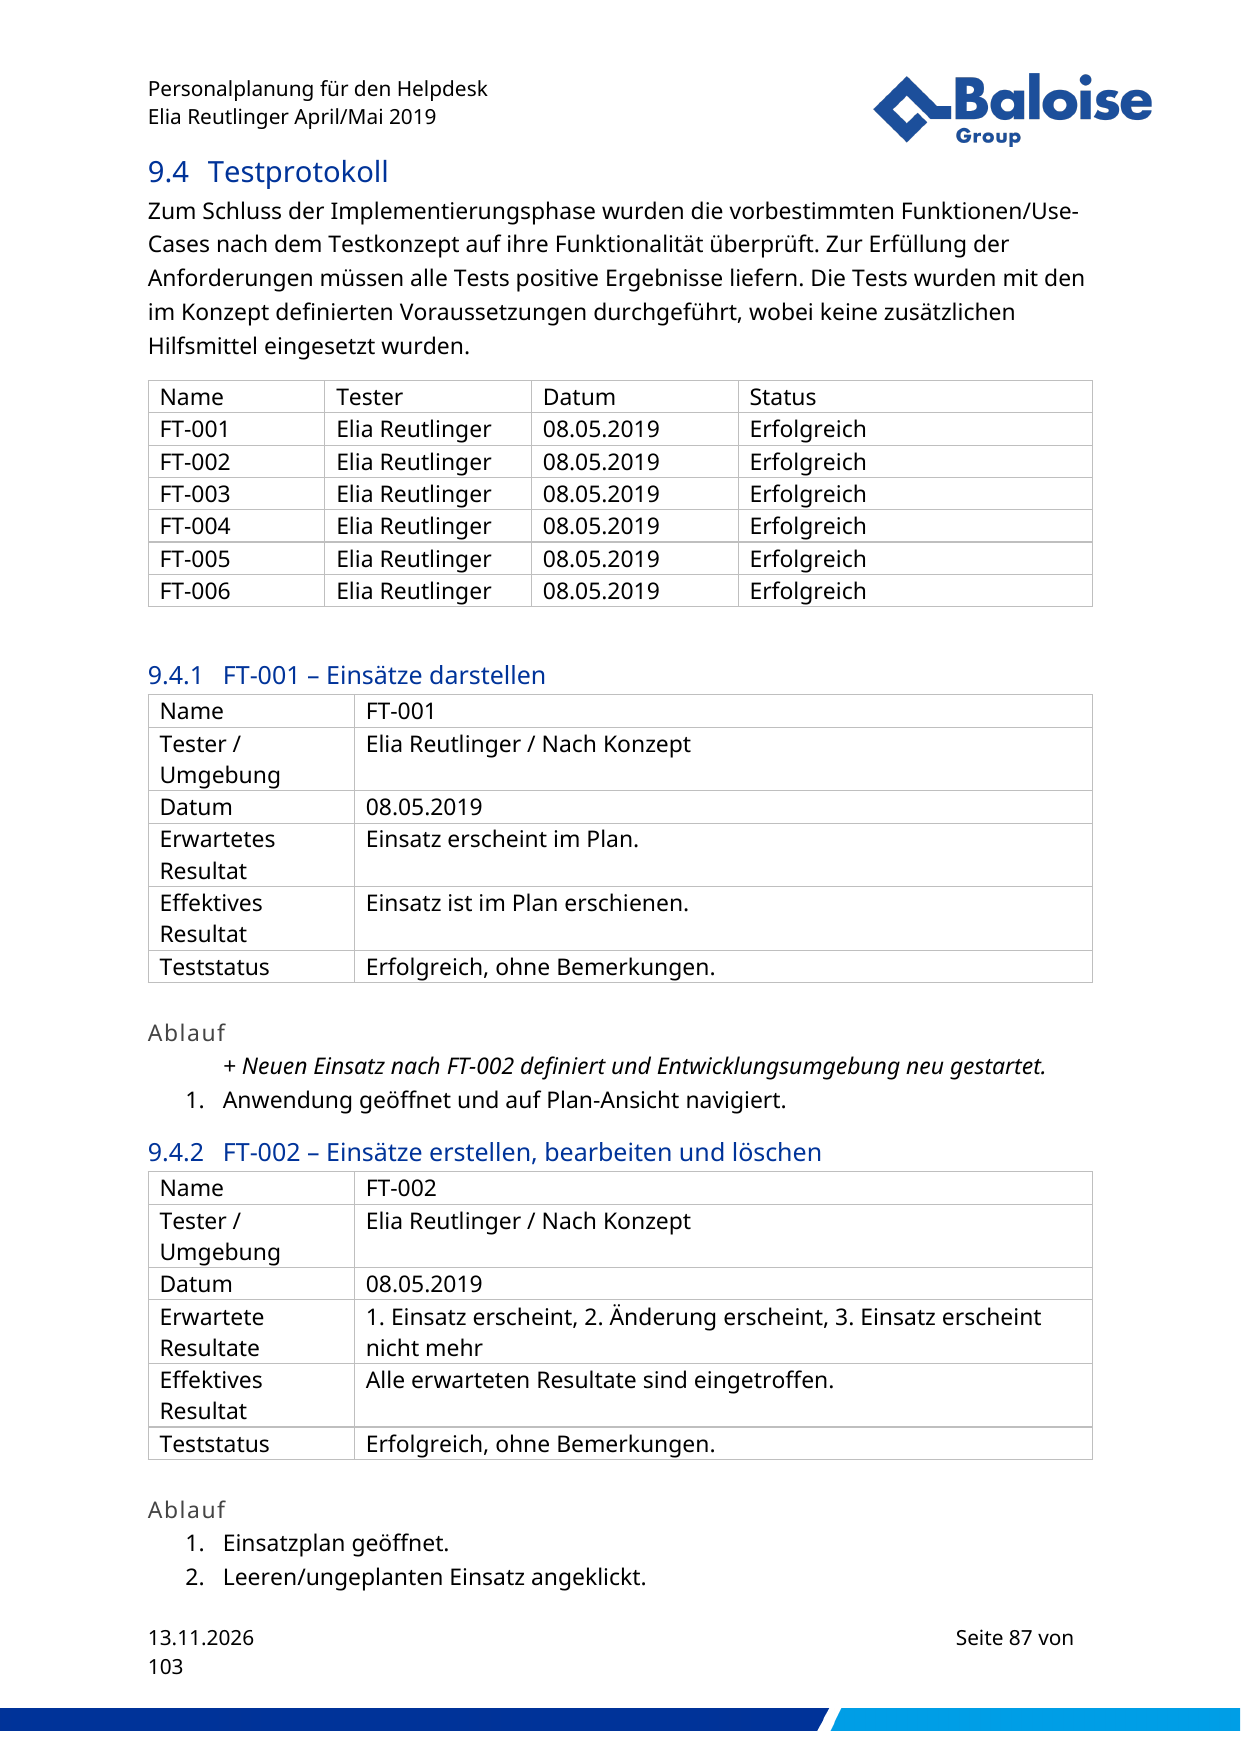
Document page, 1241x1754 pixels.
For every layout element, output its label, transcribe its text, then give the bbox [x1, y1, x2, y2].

table_cell 08.05.2019 [532, 413, 738, 444]
table_cell Tester / Umgebung [149, 728, 354, 790]
table_cell Elia Reutlinger [325, 543, 531, 574]
table_cell Einsatz erscheint im Plan. [355, 824, 1092, 886]
table_cell FT-005 [149, 543, 324, 574]
list Anwendung geöffnet und auf Plan-Ansicht navigiert. [185, 1084, 1093, 1115]
table_cell Alle erwarteten Resultate sind eingetroffen. [355, 1364, 1092, 1426]
table_cell 08.05.2019 [532, 575, 738, 606]
picture [873, 73, 1152, 147]
table_header Name [149, 695, 354, 727]
table_cell 08.05.2019 [355, 791, 1092, 822]
table_header Datum [532, 381, 738, 412]
table_header Name [149, 381, 324, 412]
table_cell Erwartetes Resultat [149, 824, 354, 886]
table_header FT-001 [355, 695, 1092, 727]
table_cell 1. Einsatz erscheint, 2. Änderung erscheint, 3. Einsatz erscheint nicht mehr [355, 1300, 1092, 1363]
subtitle Ablauf [148, 1493, 1093, 1525]
table_cell Tester / Umgebung [149, 1205, 354, 1267]
subtitle FT-001 – Einsätze darstellen [148, 657, 1093, 692]
table_cell Elia Reutlinger [325, 510, 531, 541]
table_cell 08.05.2019 [355, 1268, 1092, 1299]
table_header Status [739, 381, 1092, 412]
table_cell FT-002 [149, 446, 324, 477]
table_cell Erfolgreich [739, 575, 1092, 606]
list Leeren/ungeplanten Einsatz angeklickt. [185, 1561, 1093, 1592]
subtitle FT-002 – Einsätze erstellen, bearbeiten und löschen [148, 1134, 1093, 1168]
table_cell 08.05.2019 [532, 510, 738, 541]
table_cell Elia Reutlinger [325, 413, 531, 444]
table_cell Erfolgreich [739, 446, 1092, 477]
table_cell Elia Reutlinger [325, 446, 531, 477]
table_header FT-002 [355, 1172, 1092, 1203]
text Zum Schluss der Implementierungsphase wurden die vorbestimmten Funktionen/Use-Cases nach dem Testkonzept auf ihre Funktionalität überprüft. Zur Erfüllung der Anforderungen müssen alle Tests positive Ergebnisse liefern. Die Tests wurden mit den im Konzept definierten Voraussetzungen durchgeführt, wobei keine zusätzlichen Hilfsmittel eingesetzt wurden. [148, 194, 1093, 361]
table_cell 08.05.2019 [532, 446, 738, 477]
table_cell FT-001 [149, 413, 324, 444]
table_header Name [149, 1172, 354, 1203]
table_cell Effektives Resultat [149, 887, 354, 949]
table_cell Erfolgreich [739, 543, 1092, 574]
table_header Tester [325, 381, 531, 412]
table_cell Datum [149, 1268, 354, 1299]
table_cell Teststatus [149, 1428, 354, 1459]
table_cell Teststatus [149, 951, 354, 982]
picture [0, 1708, 1241, 1733]
table_cell Erfolgreich, ohne Bemerkungen. [355, 951, 1092, 982]
table_cell FT-004 [149, 510, 324, 541]
table_cell Elia Reutlinger [325, 575, 531, 606]
table_cell Einsatz ist im Plan erschienen. [355, 887, 1092, 949]
list Einsatzplan geöffnet. [185, 1527, 1093, 1558]
table_cell 08.05.2019 [532, 543, 738, 574]
table_cell FT-003 [149, 478, 324, 509]
table_cell FT-006 [149, 575, 324, 606]
table_cell Elia Reutlinger / Nach Konzept [355, 728, 1092, 790]
table_cell Erfolgreich [739, 510, 1092, 541]
table_cell Elia Reutlinger [325, 478, 531, 509]
table_cell Effektives Resultat [149, 1364, 354, 1426]
table_cell Erwartete Resultate [149, 1300, 354, 1363]
table_cell 08.05.2019 [532, 478, 738, 509]
subtitle Ablauf [148, 1017, 1093, 1048]
table_cell Erfolgreich, ohne Bemerkungen. [355, 1428, 1092, 1459]
table_cell Datum [149, 791, 354, 822]
subtitle Testprotokoll [148, 152, 1093, 191]
table_cell Erfolgreich [739, 478, 1092, 509]
list + Neuen Einsatz nach FT-002 definiert und Entwicklungsumgebung neu gestartet. [223, 1050, 1093, 1082]
table_cell Erfolgreich [739, 413, 1092, 444]
table_cell Elia Reutlinger / Nach Konzept [355, 1205, 1092, 1267]
